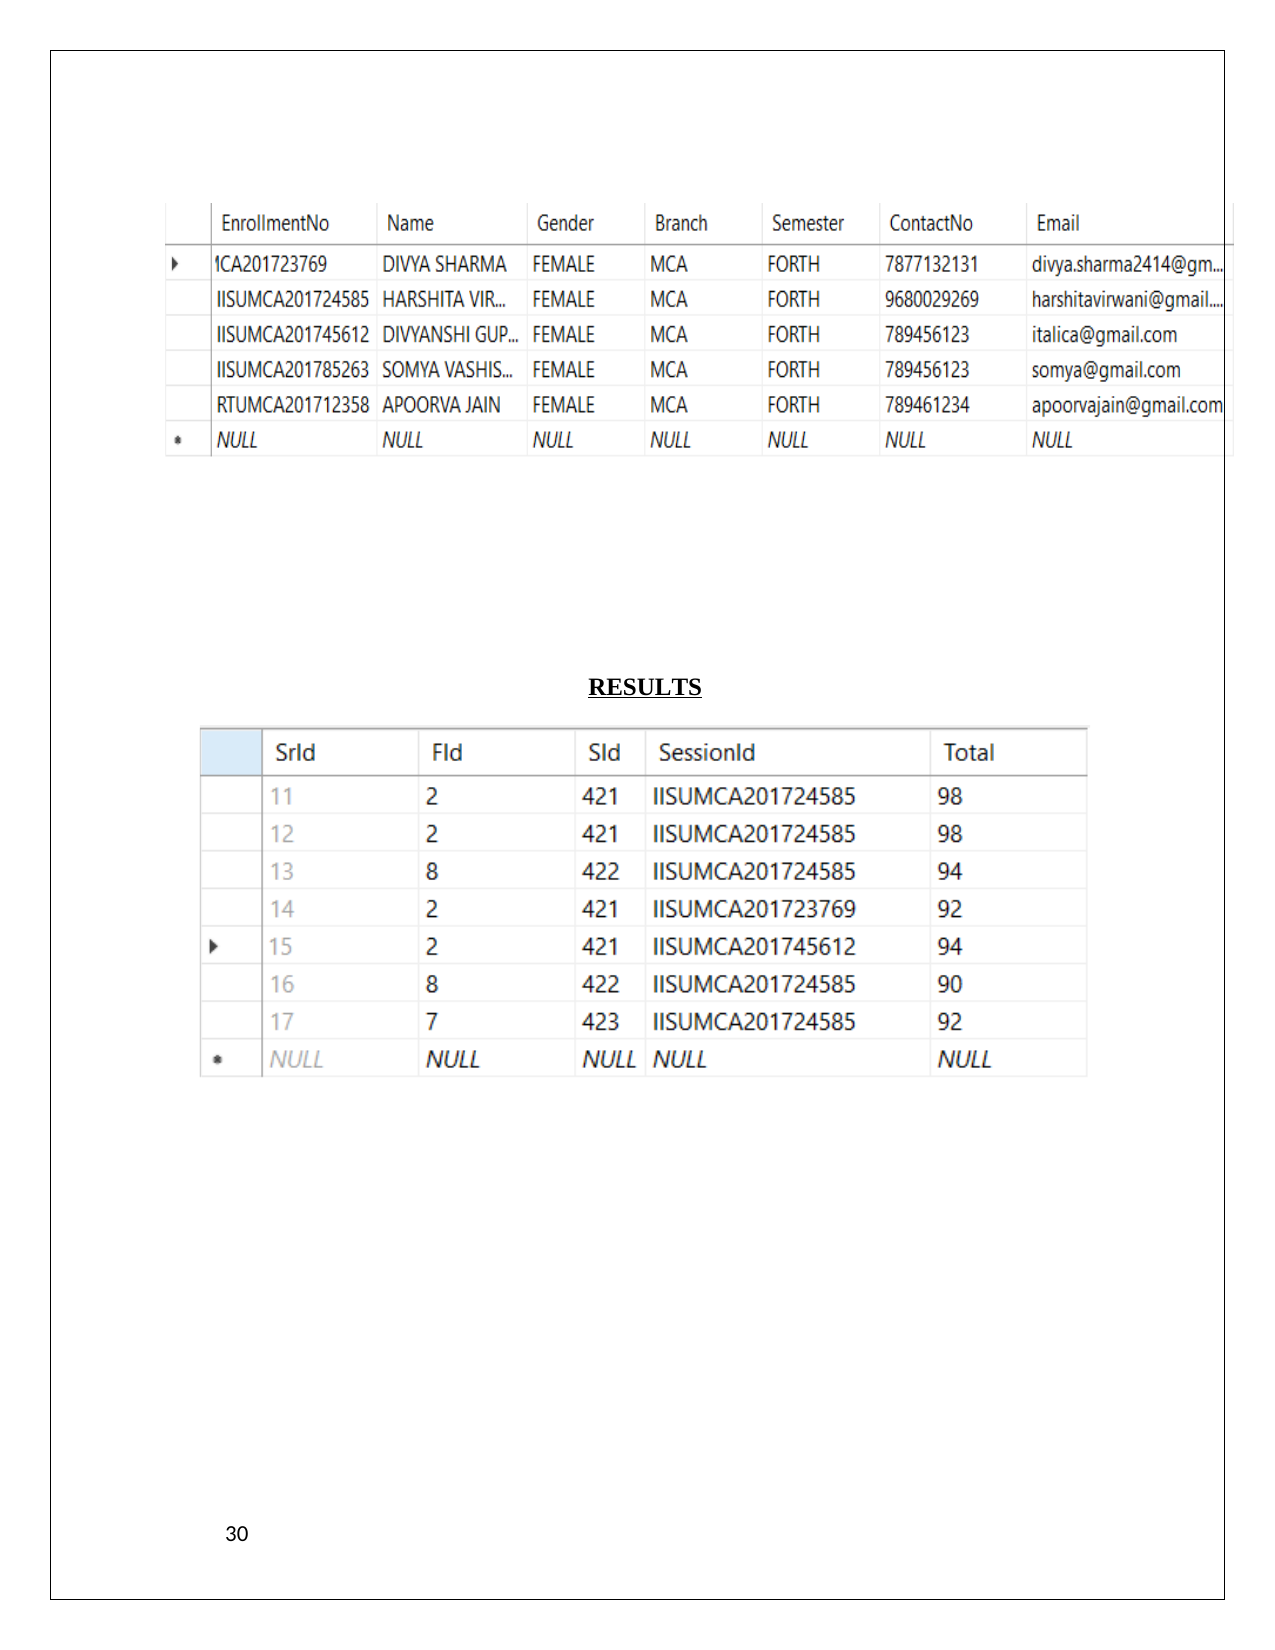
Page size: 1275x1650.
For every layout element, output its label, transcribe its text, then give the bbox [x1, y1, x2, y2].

text RESULTS [165, 672, 1125, 700]
picture [165, 203, 1224, 485]
picture [199, 725, 1091, 1082]
picture [1225, 203, 1234, 485]
